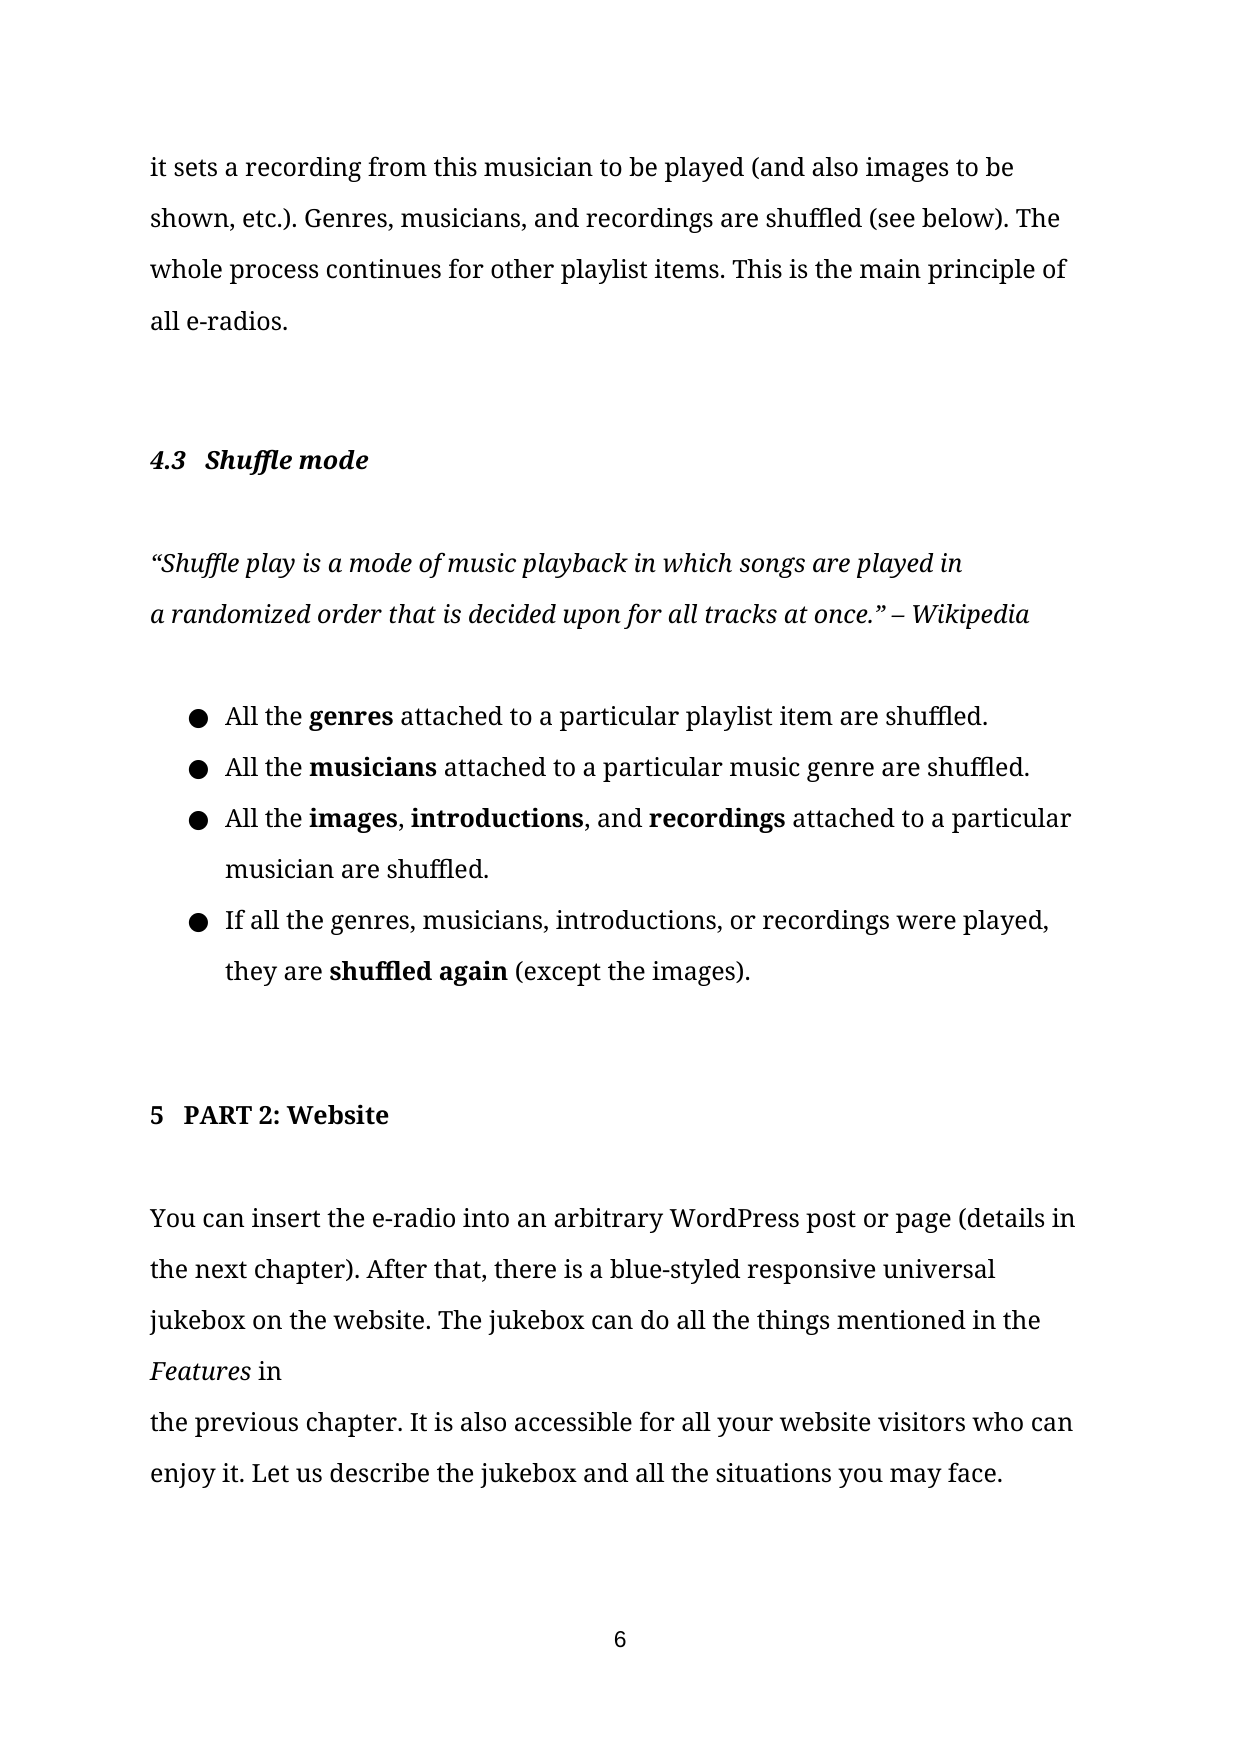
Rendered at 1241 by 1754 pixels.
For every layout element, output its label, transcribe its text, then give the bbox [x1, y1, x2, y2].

subtitle 5 PART 2: Website [150, 1097, 1090, 1132]
text the next chapter). After that, there is a blue-styled responsive universal jukebox on the website. The jukebox can do all the things mentioned in the Features in [150, 1251, 1090, 1387]
text it sets a recording from this musician to be played (and also images to be shown, etc.). Genres, musicians, and recordings are shuffled (see below). The whole process continues for other playlist items. This is the main principle of all e-radios. [150, 150, 1090, 337]
text a randomized order that is decided upon for all tracks at once.” – Wikipedia [150, 596, 1090, 631]
list All the images, introductions, and recordings attached to a particular musician are shuffled. [187, 801, 1090, 886]
text You can insert the e-radio into an arbitrary WordPress post or page (details in [150, 1200, 1090, 1234]
list All the musicians attached to a particular music genre are shuffled. [187, 749, 1090, 784]
subtitle 4.3 Shuffle mode [150, 443, 1090, 477]
text “Shuffle play is a mode of music playback in which songs are played in [150, 545, 1090, 579]
list All the genres attached to a particular playlist item are shuffled. [187, 698, 1090, 733]
text the previous chapter. It is also accessible for all your website visitors who can enjoy it. Let us describe the jukebox and all the situations you may face. [150, 1404, 1090, 1489]
list If all the genres, musicians, introductions, or recordings were played, they are shuffled again (except the images). [187, 903, 1090, 988]
